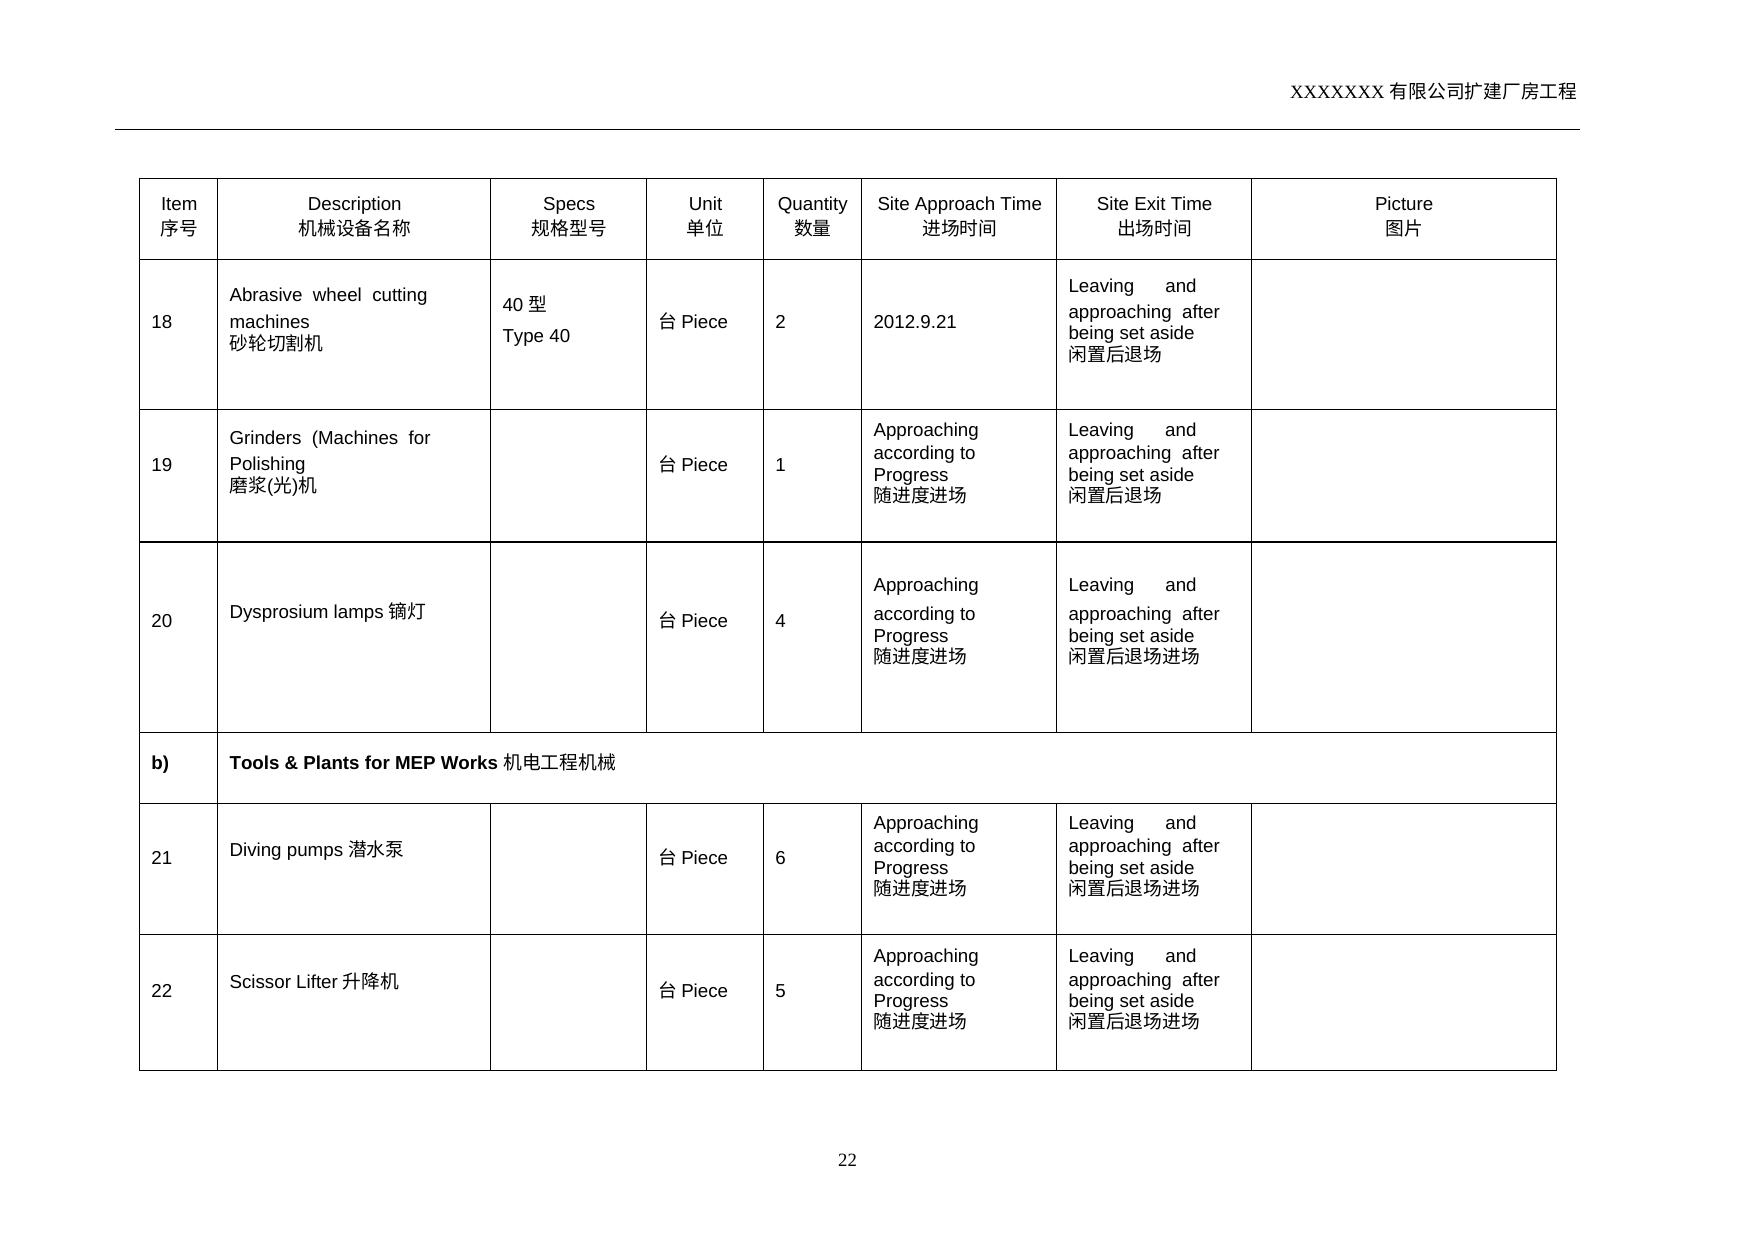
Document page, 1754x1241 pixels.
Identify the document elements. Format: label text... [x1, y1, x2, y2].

text 22 [838, 1149, 1754, 1170]
text XXXXXXX 有限公司扩建厂房工程 [1290, 82, 1754, 103]
